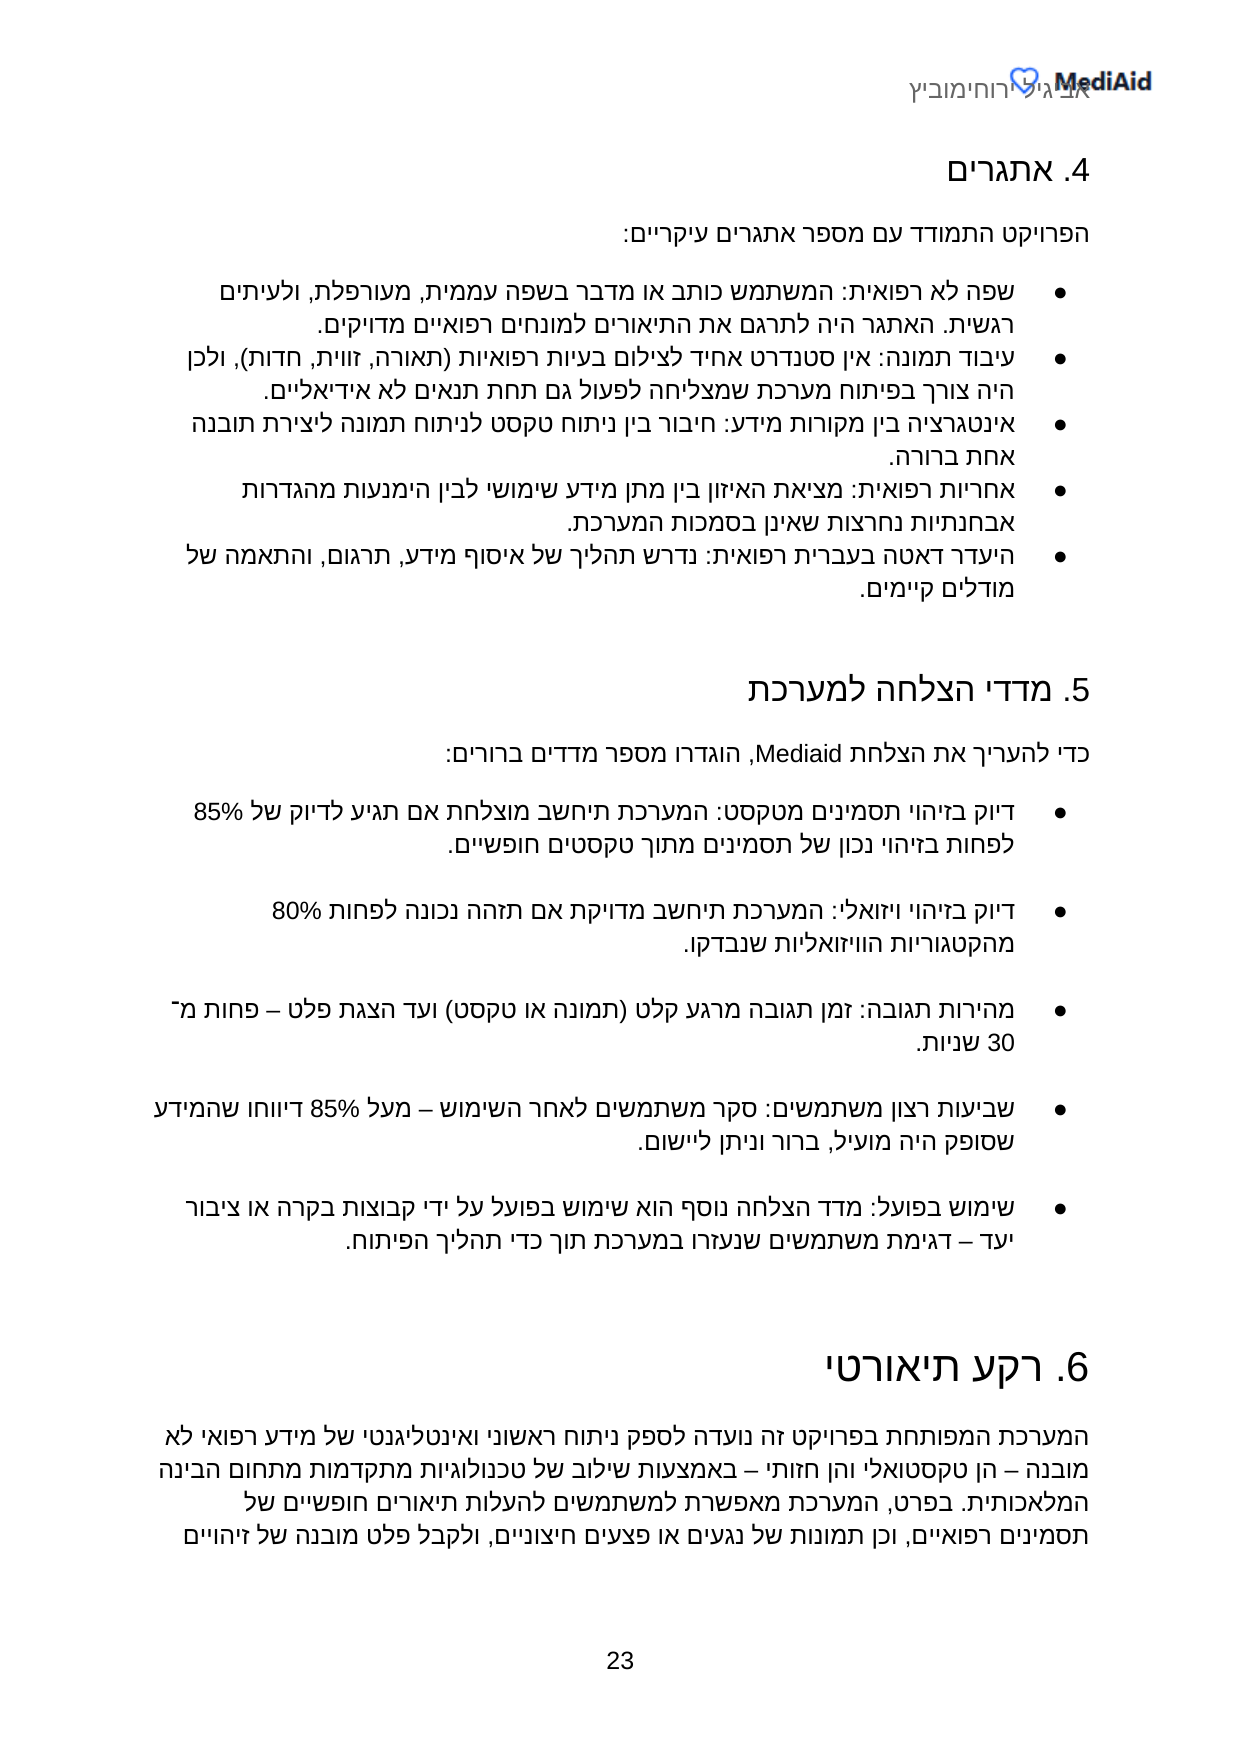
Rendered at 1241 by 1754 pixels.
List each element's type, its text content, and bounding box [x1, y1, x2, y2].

list שפה לא רפואית: המשתמש כותב או מדבר בשפה עממית, מעורפלת, ולעיתים רגשית. האתגר היה לתרגם את התיאורים למונחים רפואיים מדויקים. [150, 277, 1053, 339]
subtitle 5. מדדי הצלחה למערכת [150, 669, 1090, 708]
list היעדר דאטה בעברית רפואית: נדרש תהליך של איסוף מידע, תרגום, והתאמה של מודלים קיימים. [150, 541, 1053, 636]
list דיוק בזיהוי ויזואלי: המערכת תיחשב מדויקת אם תזהה נכונה לפחות 80% מהקטגוריות הוויזואליות שנבדקו. [150, 896, 1053, 991]
subtitle 4. אתגרים [150, 150, 1090, 188]
list עיבוד תמונה: אין סטנדרט אחיד לצילום בעיות רפואיות (תאורה, זווית, חדות), ולכן היה צורך בפיתוח מערכת שמצליחה לפעול גם תחת תנאים לא אידיאליים. [150, 343, 1053, 405]
list אחריות רפואית: מציאת האיזון בין מתן מידע שימושי לבין הימנעות מהגדרות אבחנתיות נחרצות שאינן בסמכות המערכת. [150, 475, 1053, 537]
picture [998, 46, 1192, 100]
text כדי להעריך את הצלחת Mediaid, הוגדרו מספר מדדים ברורים: [150, 739, 1090, 767]
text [150, 1422, 1090, 1550]
list שביעות רצון משתמשים: סקר משתמשים לאחר השימוש – מעל 85% דיווחו שהמידע שסופק היה מועיל, ברור וניתן ליישום. [150, 1094, 1053, 1189]
list אינטגרציה בין מקורות מידע: חיבור בין ניתוח טקסט לניתוח תמונה ליצירת תובנה אחת ברורה. [150, 409, 1053, 471]
list דיוק בזיהוי תסמינים מטקסט: המערכת תיחשב מוצלחת אם תגיע לדיוק של 85% לפחות בזיהוי נכון של תסמינים מתוך טקסטים חופשיים. [150, 797, 1053, 892]
list מהירות תגובה: זמן תגובה מרגע קלט (תמונה או טקסט) ועד הצגת פלט – פחות מ־30 שניות. [150, 995, 1053, 1090]
text הפרויקט התמודד עם מספר אתגרים עיקריים: [150, 219, 1090, 248]
list שימוש בפועל: מדד הצלחה נוסף הוא שימוש בפועל על ידי קבוצות בקרה או ציבור יעד – דגימת משתמשים שנעזרו במערכת תוך כדי תהליך הפיתוח. [150, 1193, 1053, 1255]
subtitle 6. רקע תיאורטי [150, 1342, 1090, 1390]
